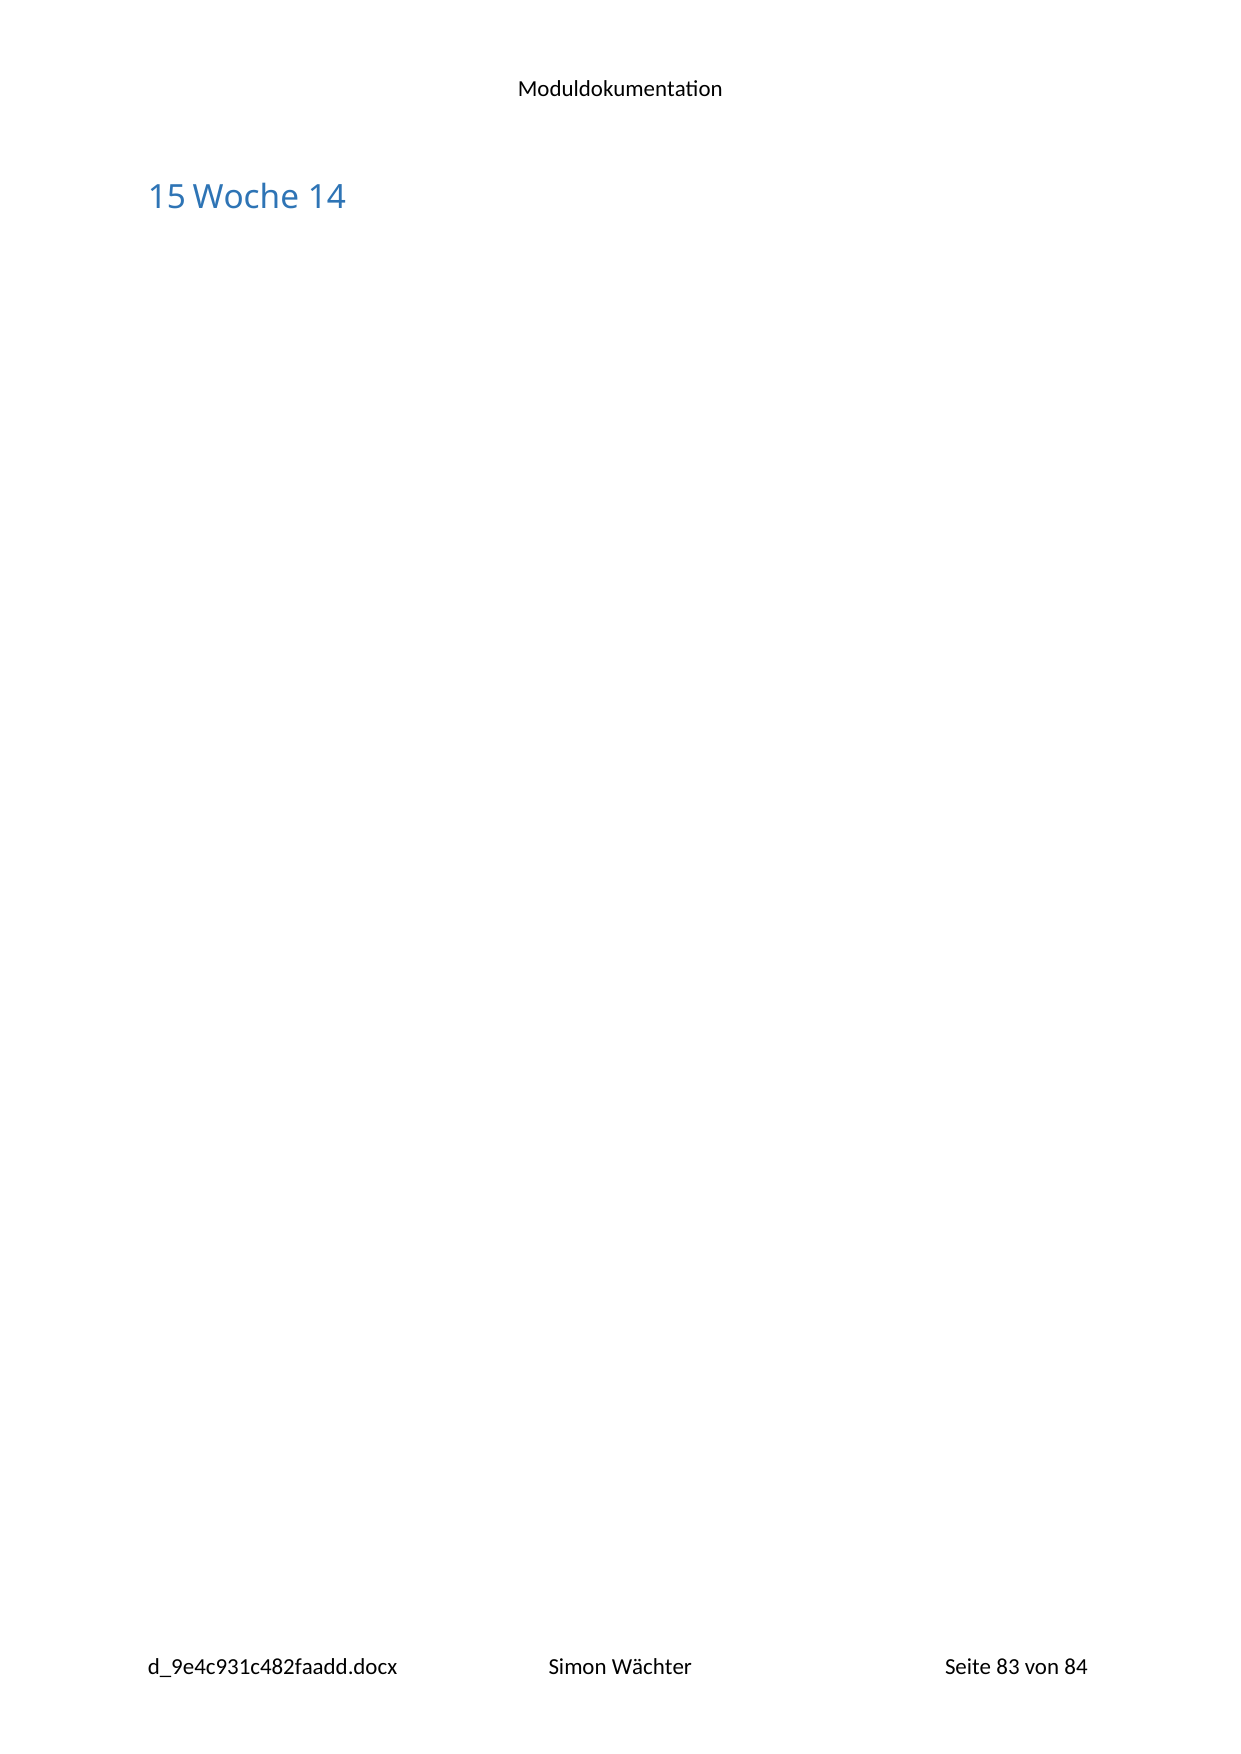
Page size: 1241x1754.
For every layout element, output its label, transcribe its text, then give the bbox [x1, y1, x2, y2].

subtitle Woche 14 [148, 173, 1093, 218]
